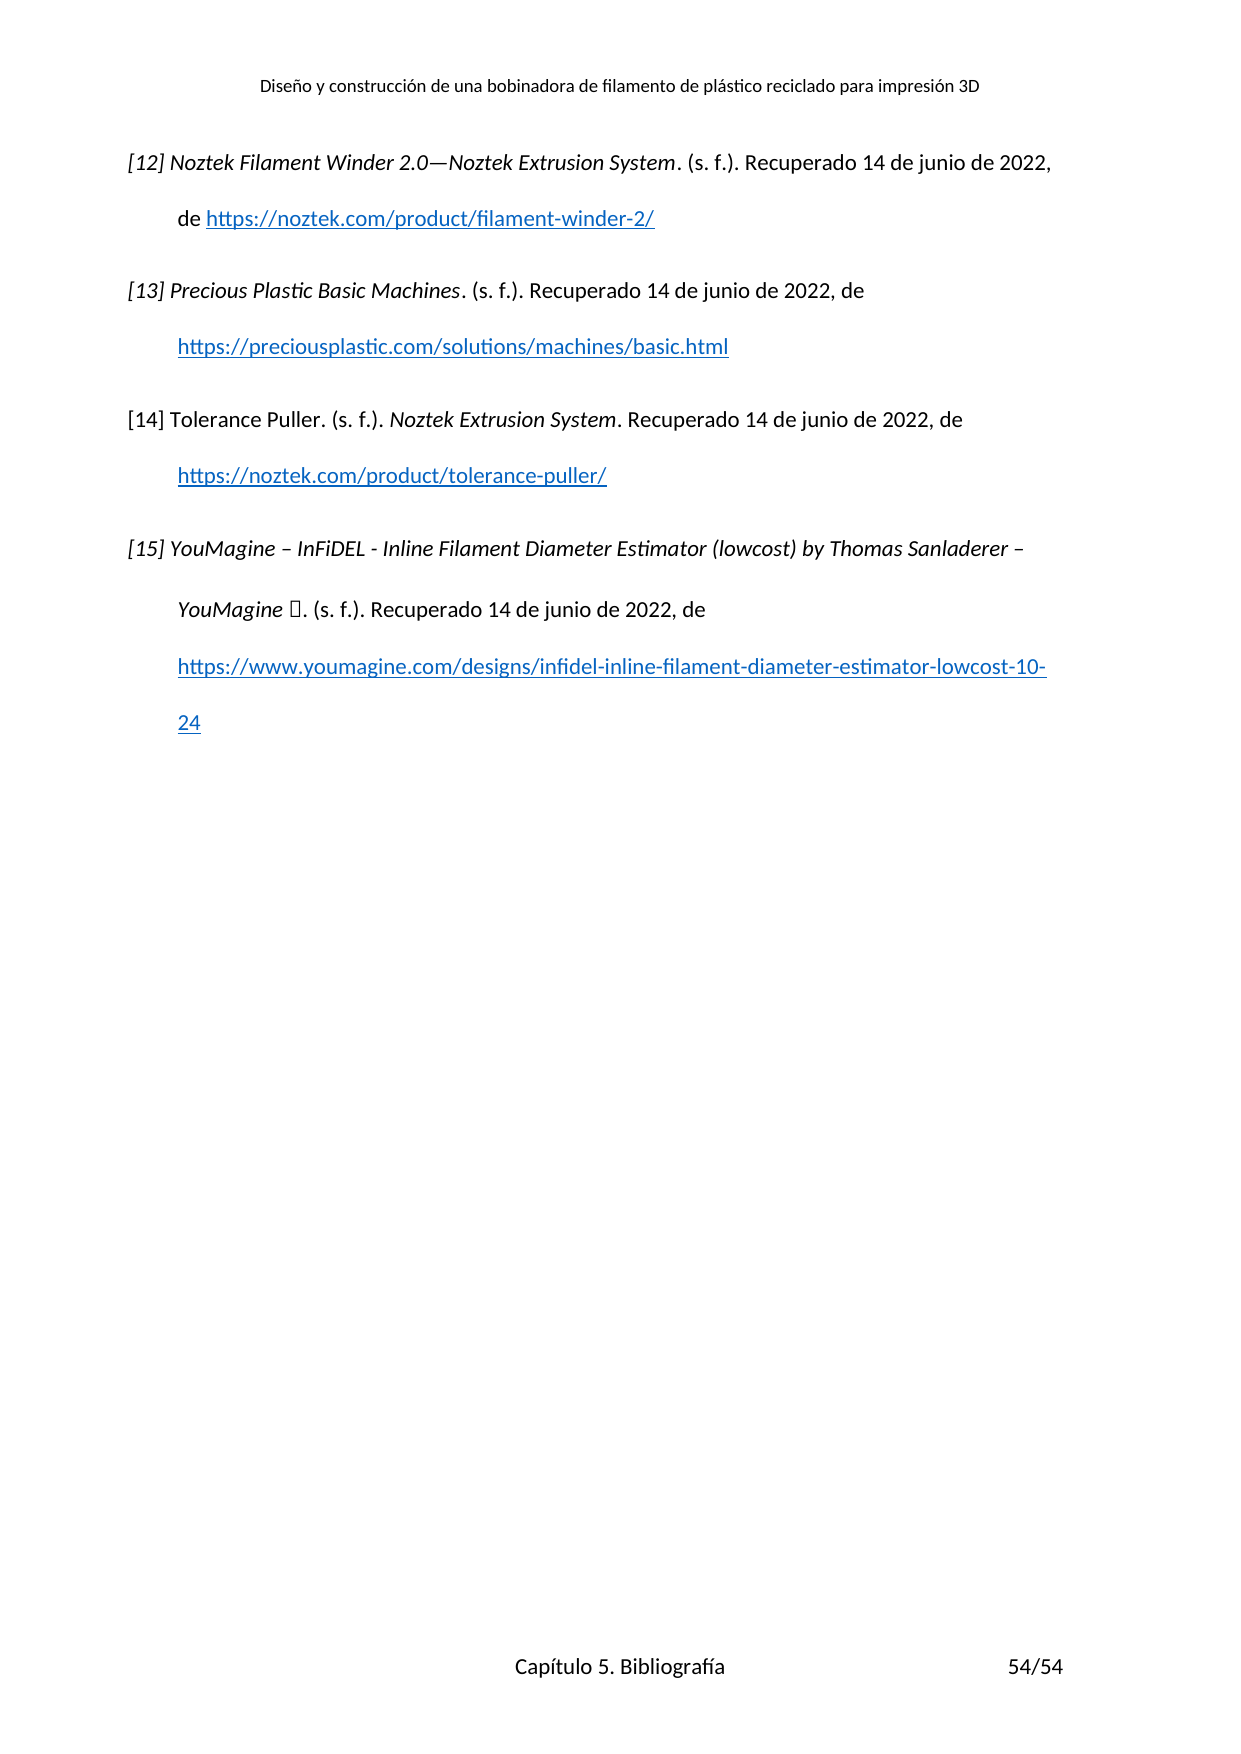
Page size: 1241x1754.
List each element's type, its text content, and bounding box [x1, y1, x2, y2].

text [12] Noztek Filament Winder 2.0—Noztek Extrusion System. (s. f.). Recuperado 14 de junio de 2022, de https://noztek.com/product/filament-winder-2/ [127, 148, 1063, 232]
text [14] Tolerance Puller. (s. f.). Noztek Extrusion System. Recuperado 14 de junio de 2022, de https://noztek.com/product/tolerance-puller/ [127, 405, 1063, 489]
text [13] Precious Plastic Basic Machines. (s. f.). Recuperado 14 de junio de 2022, de https://preciousplastic.com/solutions/machines/basic.html [127, 276, 1063, 361]
text [15] YouMagine – InFiDEL - Inline Filament Diameter Estimator (lowcost) by Thomas Sanladerer – YouMagine 🔧. (s. f.). Recuperado 14 de junio de 2022, de https://www.youmagine.com/designs/infidel-inline-filament-diameter-estimator-lowcost-10-24 [127, 534, 1063, 737]
